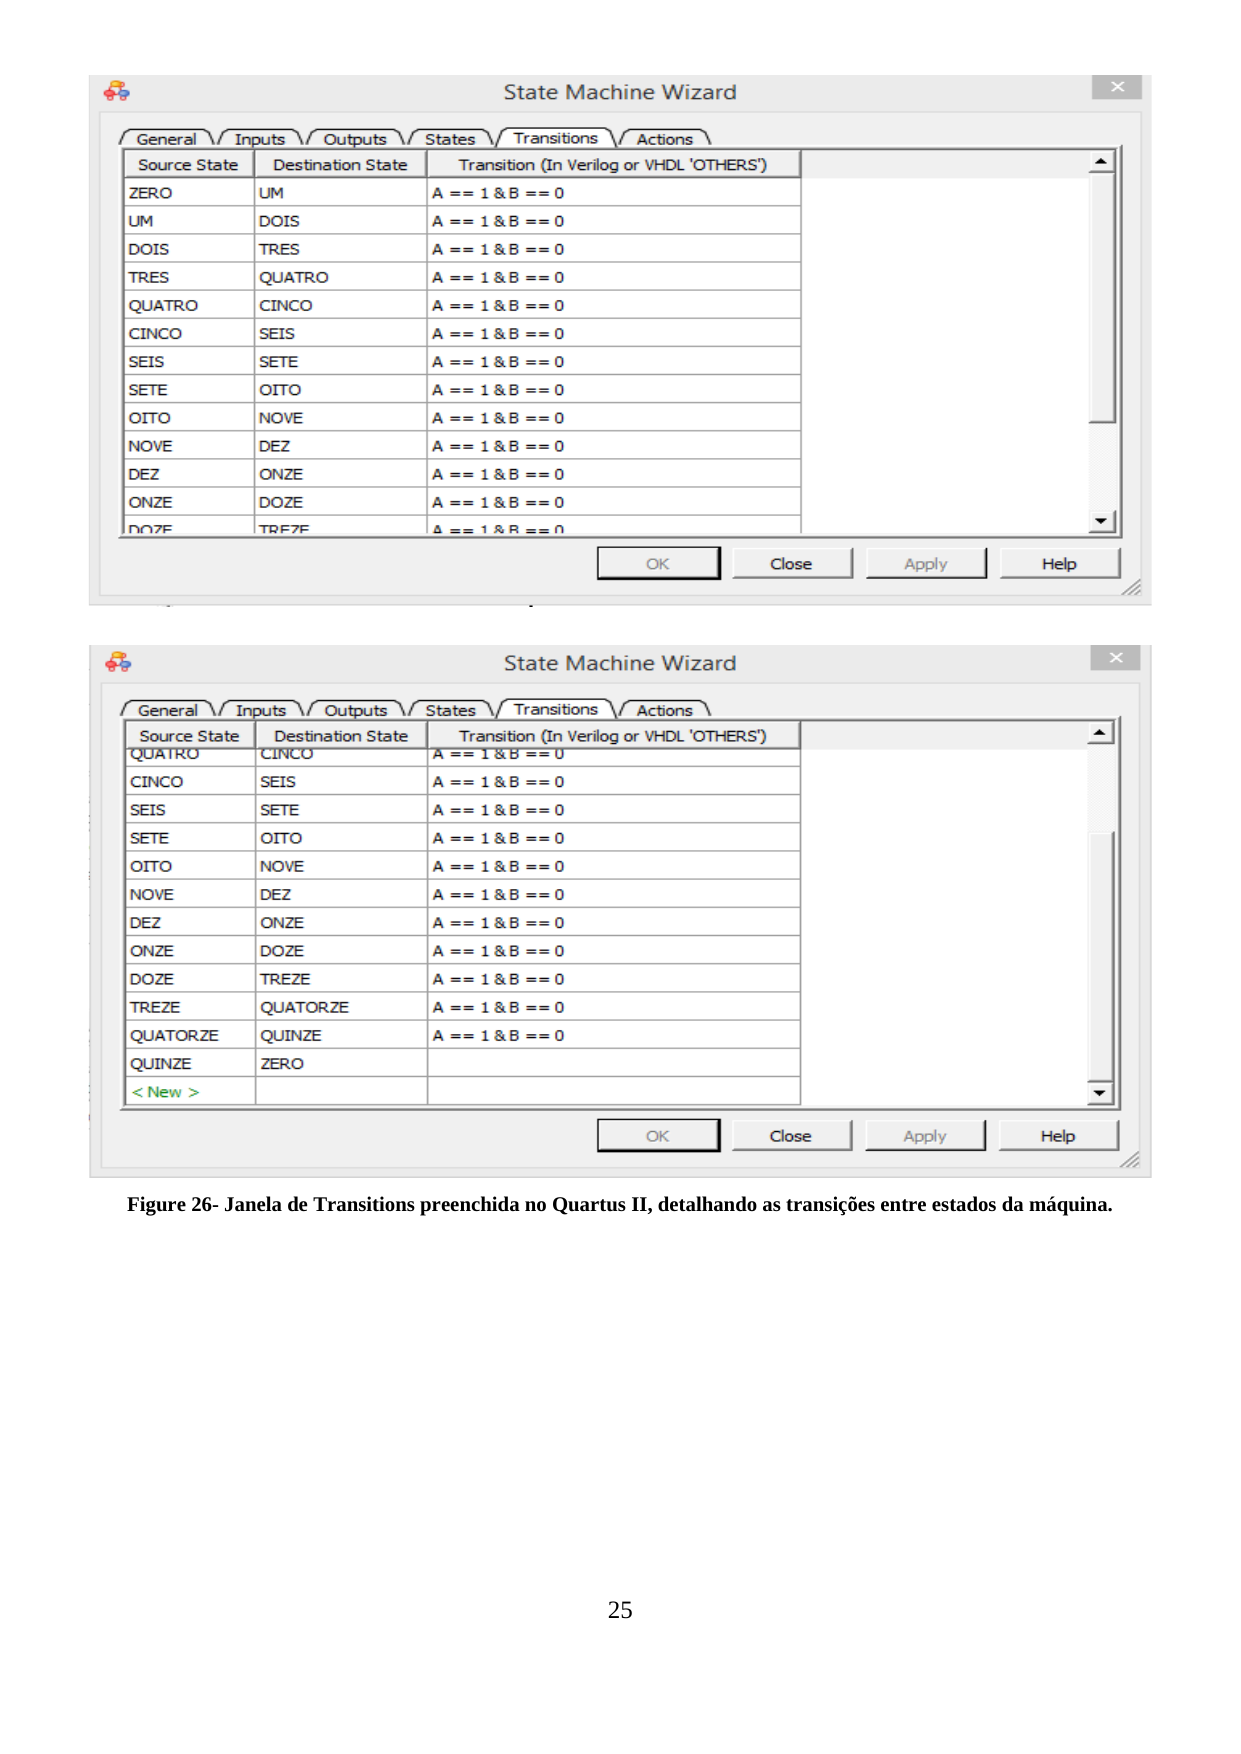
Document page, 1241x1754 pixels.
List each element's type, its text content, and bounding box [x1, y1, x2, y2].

text Figure 26- Janela de Transitions preenchida no Quartus II, detalhando as transições entre estados da máquina. [75, 1192, 1165, 1216]
picture [88, 645, 1152, 1178]
picture [88, 75, 1152, 607]
